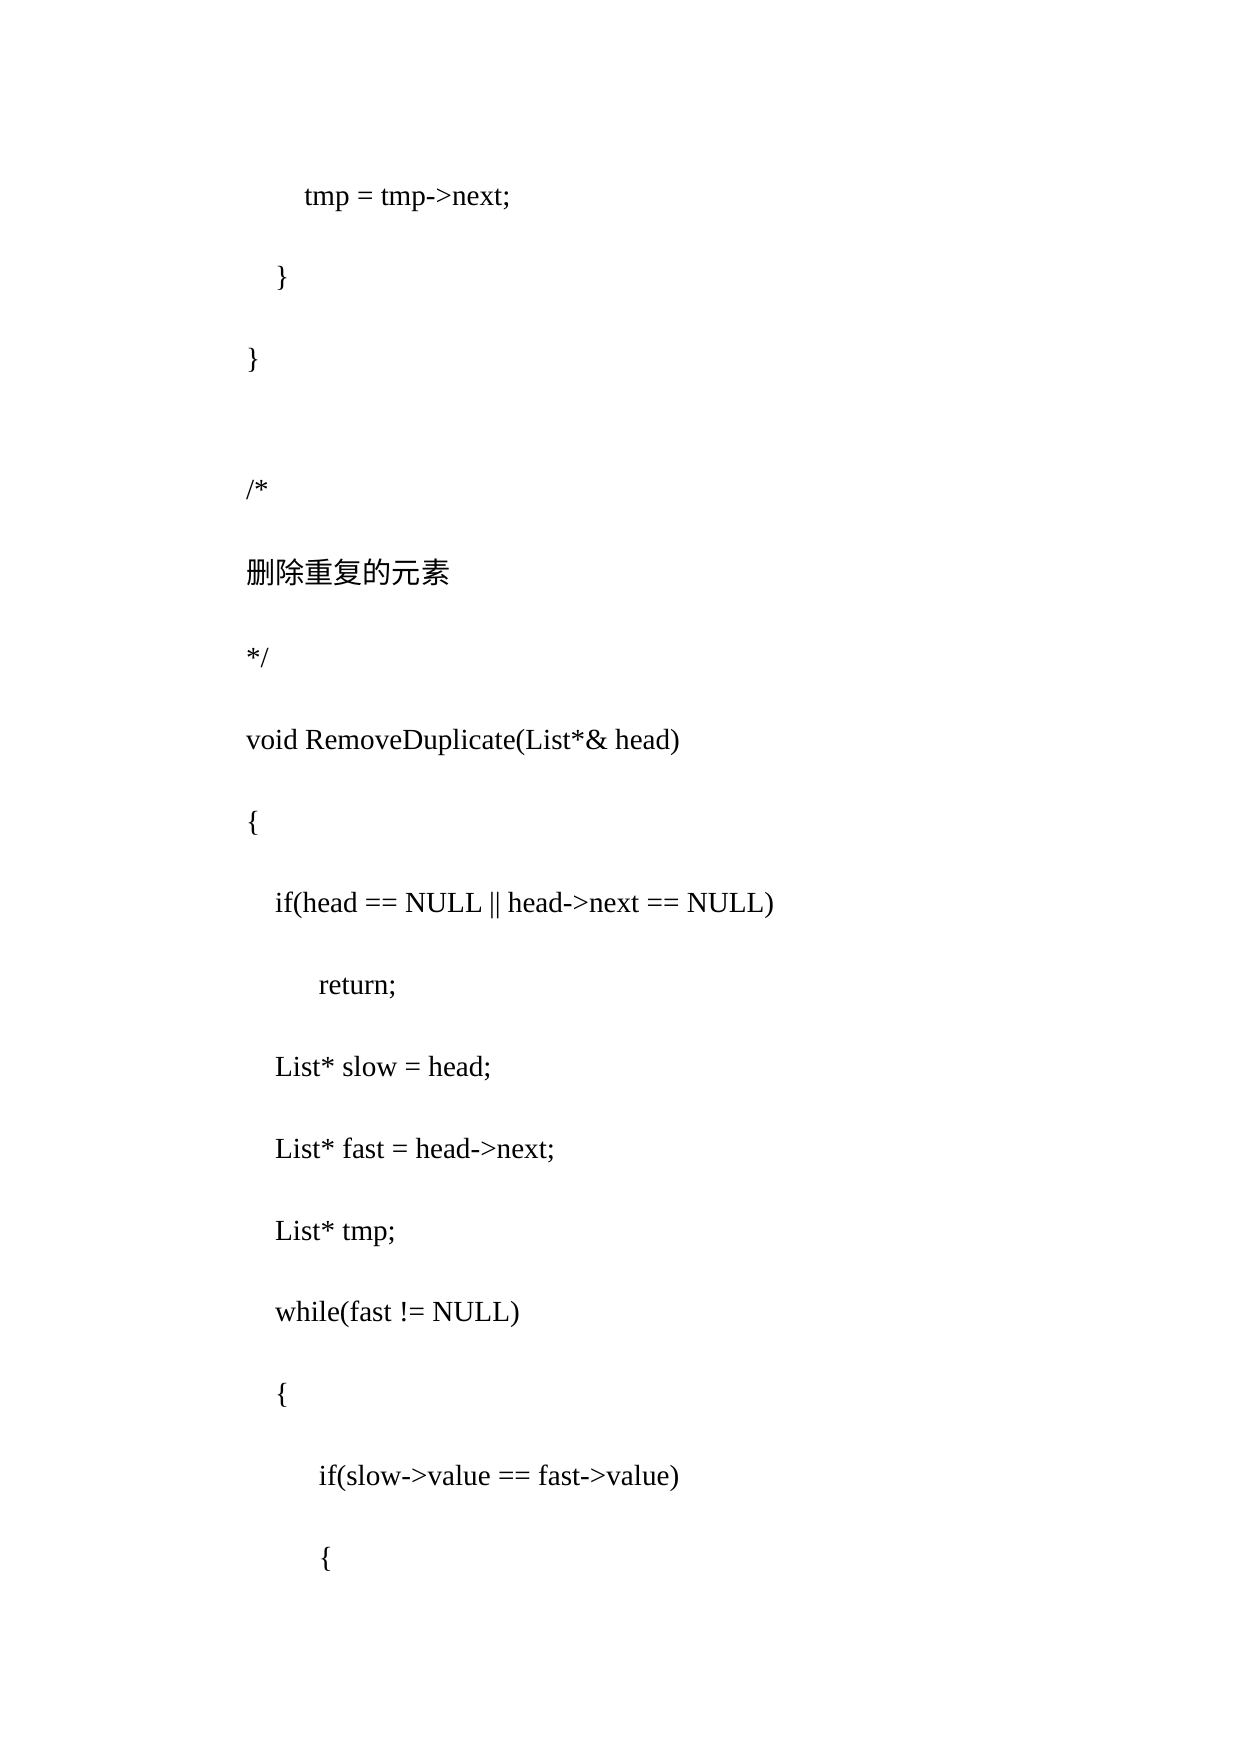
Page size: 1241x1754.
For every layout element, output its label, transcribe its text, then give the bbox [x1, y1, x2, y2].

text return; [246, 952, 1053, 1017]
text /* [246, 457, 1053, 522]
text tmp = tmp->next; [246, 162, 1053, 227]
text if(head == NULL || head->next == NULL) [246, 870, 1053, 935]
text if(slow->value == fast->value) [246, 1442, 1053, 1507]
text */ [246, 624, 1053, 689]
text while(fast != NULL) [246, 1279, 1053, 1344]
text { [246, 1360, 1053, 1425]
text void RemoveDuplicate(List*& head) [246, 706, 1053, 771]
text } [246, 244, 1053, 309]
text List* fast = head->next; [246, 1115, 1053, 1180]
text { [246, 788, 1053, 853]
text } [246, 326, 1053, 391]
text List* slow = head; [246, 1033, 1053, 1098]
text 删除重复的元素 [246, 538, 1053, 603]
text List* tmp; [246, 1197, 1053, 1262]
text { [246, 1524, 1053, 1589]
